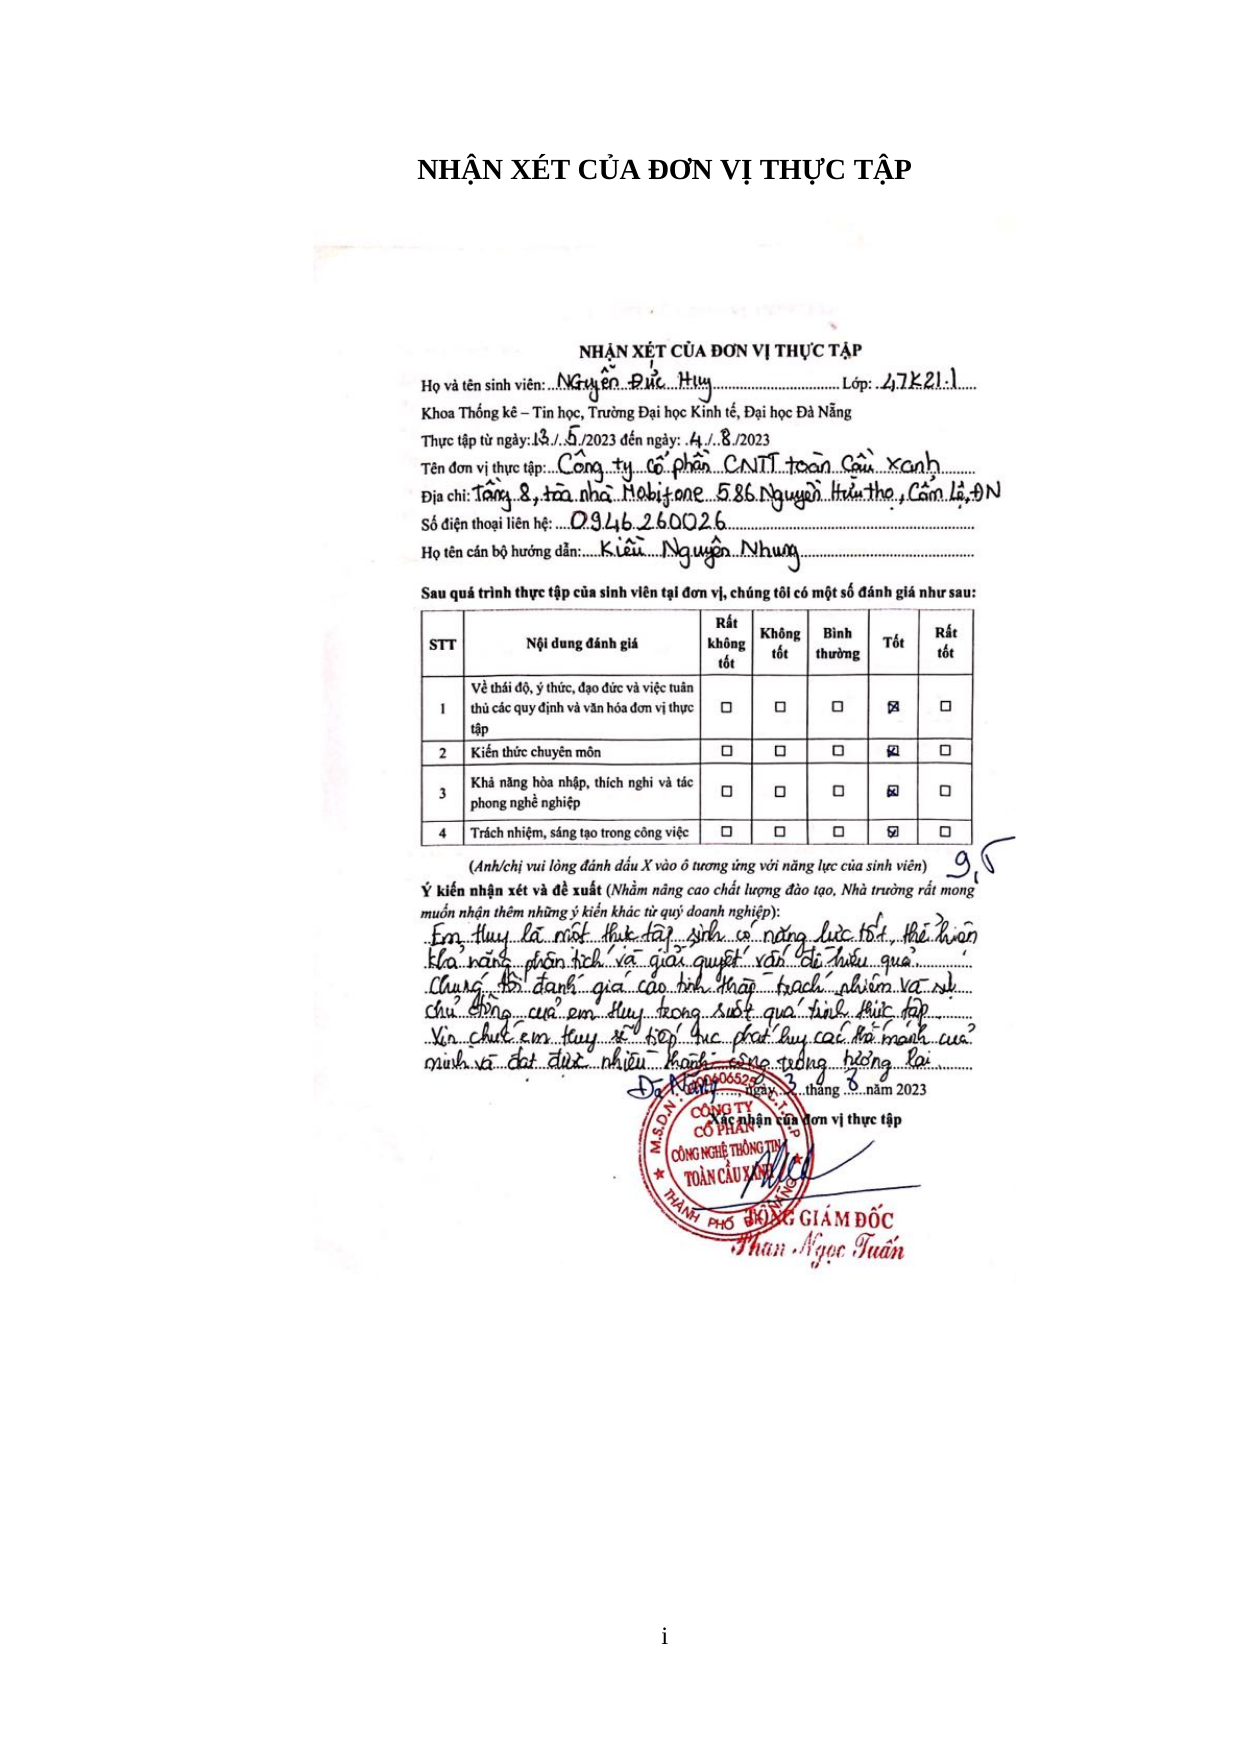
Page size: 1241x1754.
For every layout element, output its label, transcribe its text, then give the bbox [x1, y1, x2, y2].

text NHẬN XÉT CỦA ĐƠN VỊ THỰC TẬP [177, 152, 1152, 186]
picture [313, 215, 1016, 1283]
